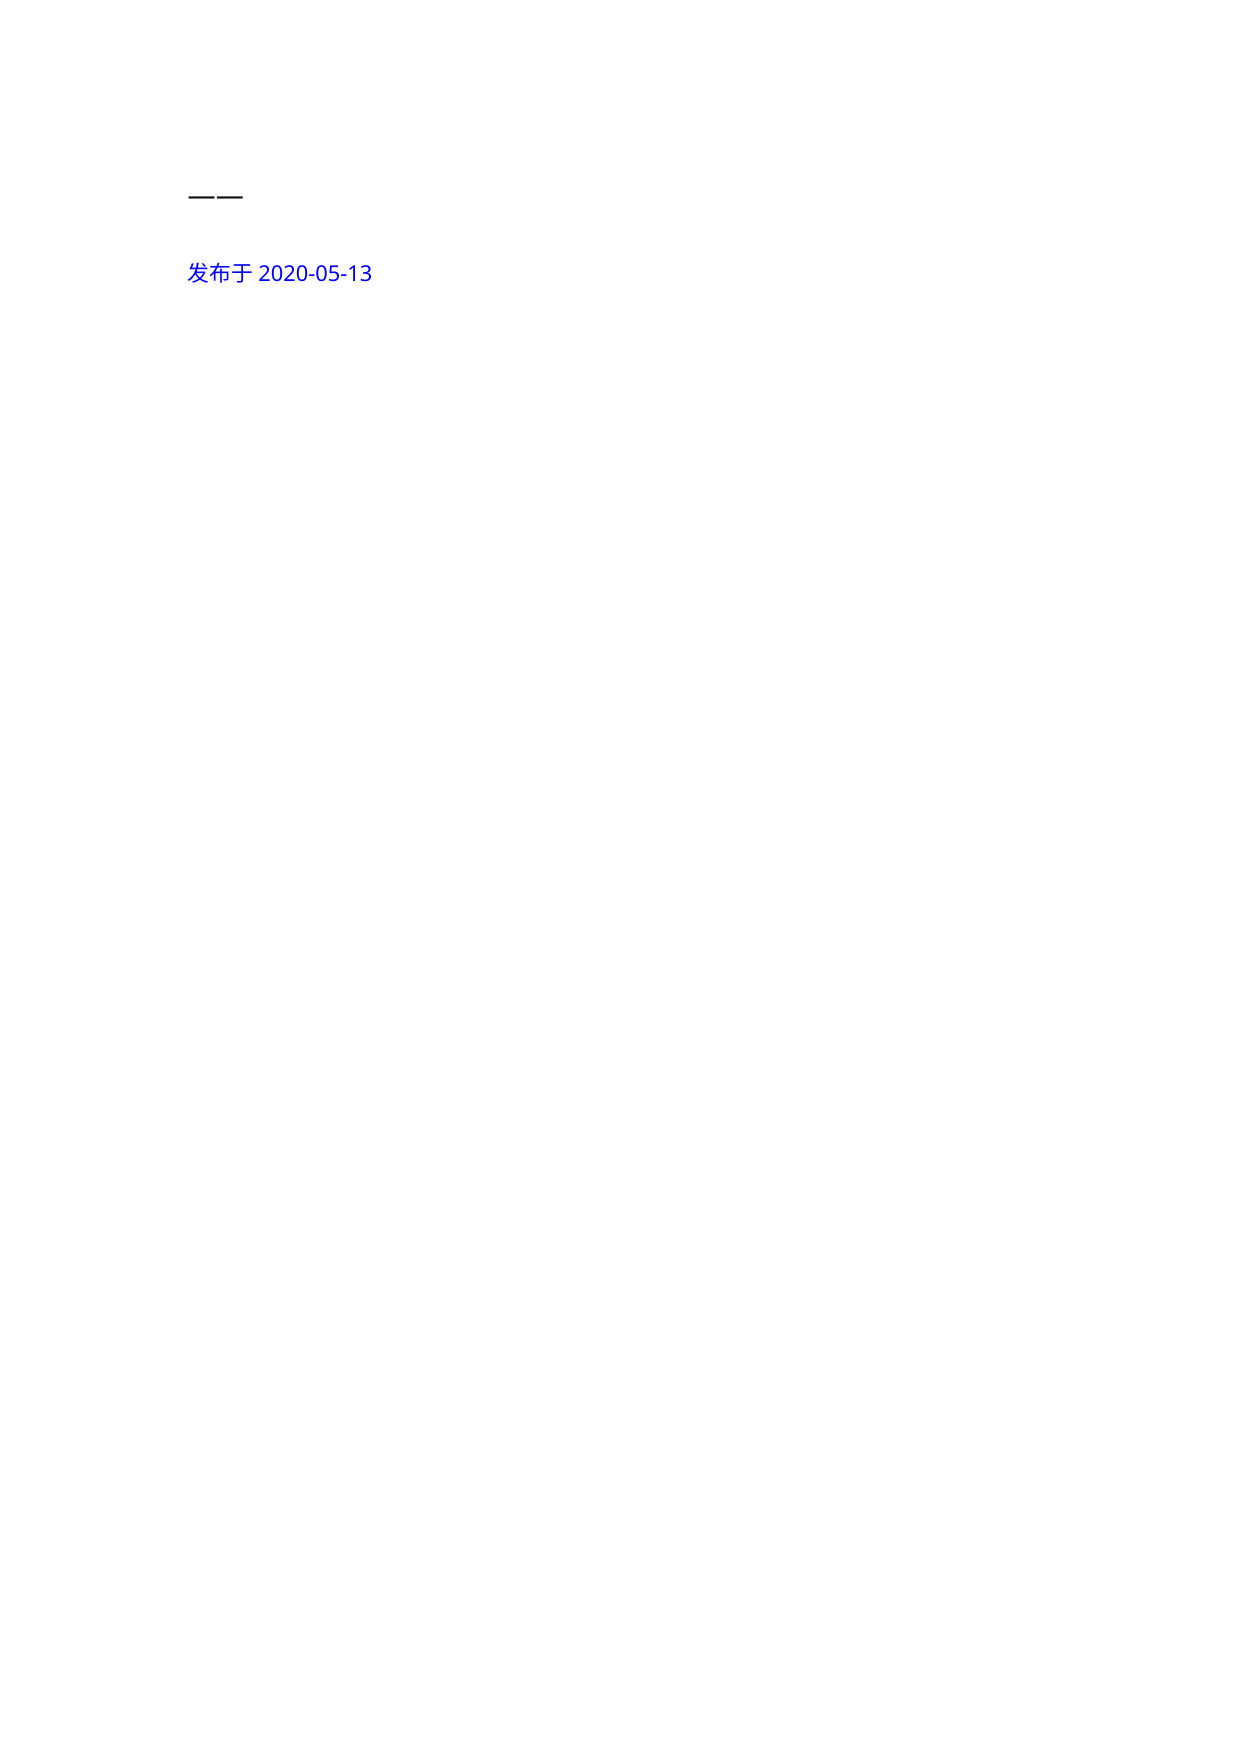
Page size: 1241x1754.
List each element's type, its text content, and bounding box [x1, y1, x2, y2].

text 发布于 2020-05-13 [187, 256, 1053, 289]
text ―― [187, 162, 1053, 227]
